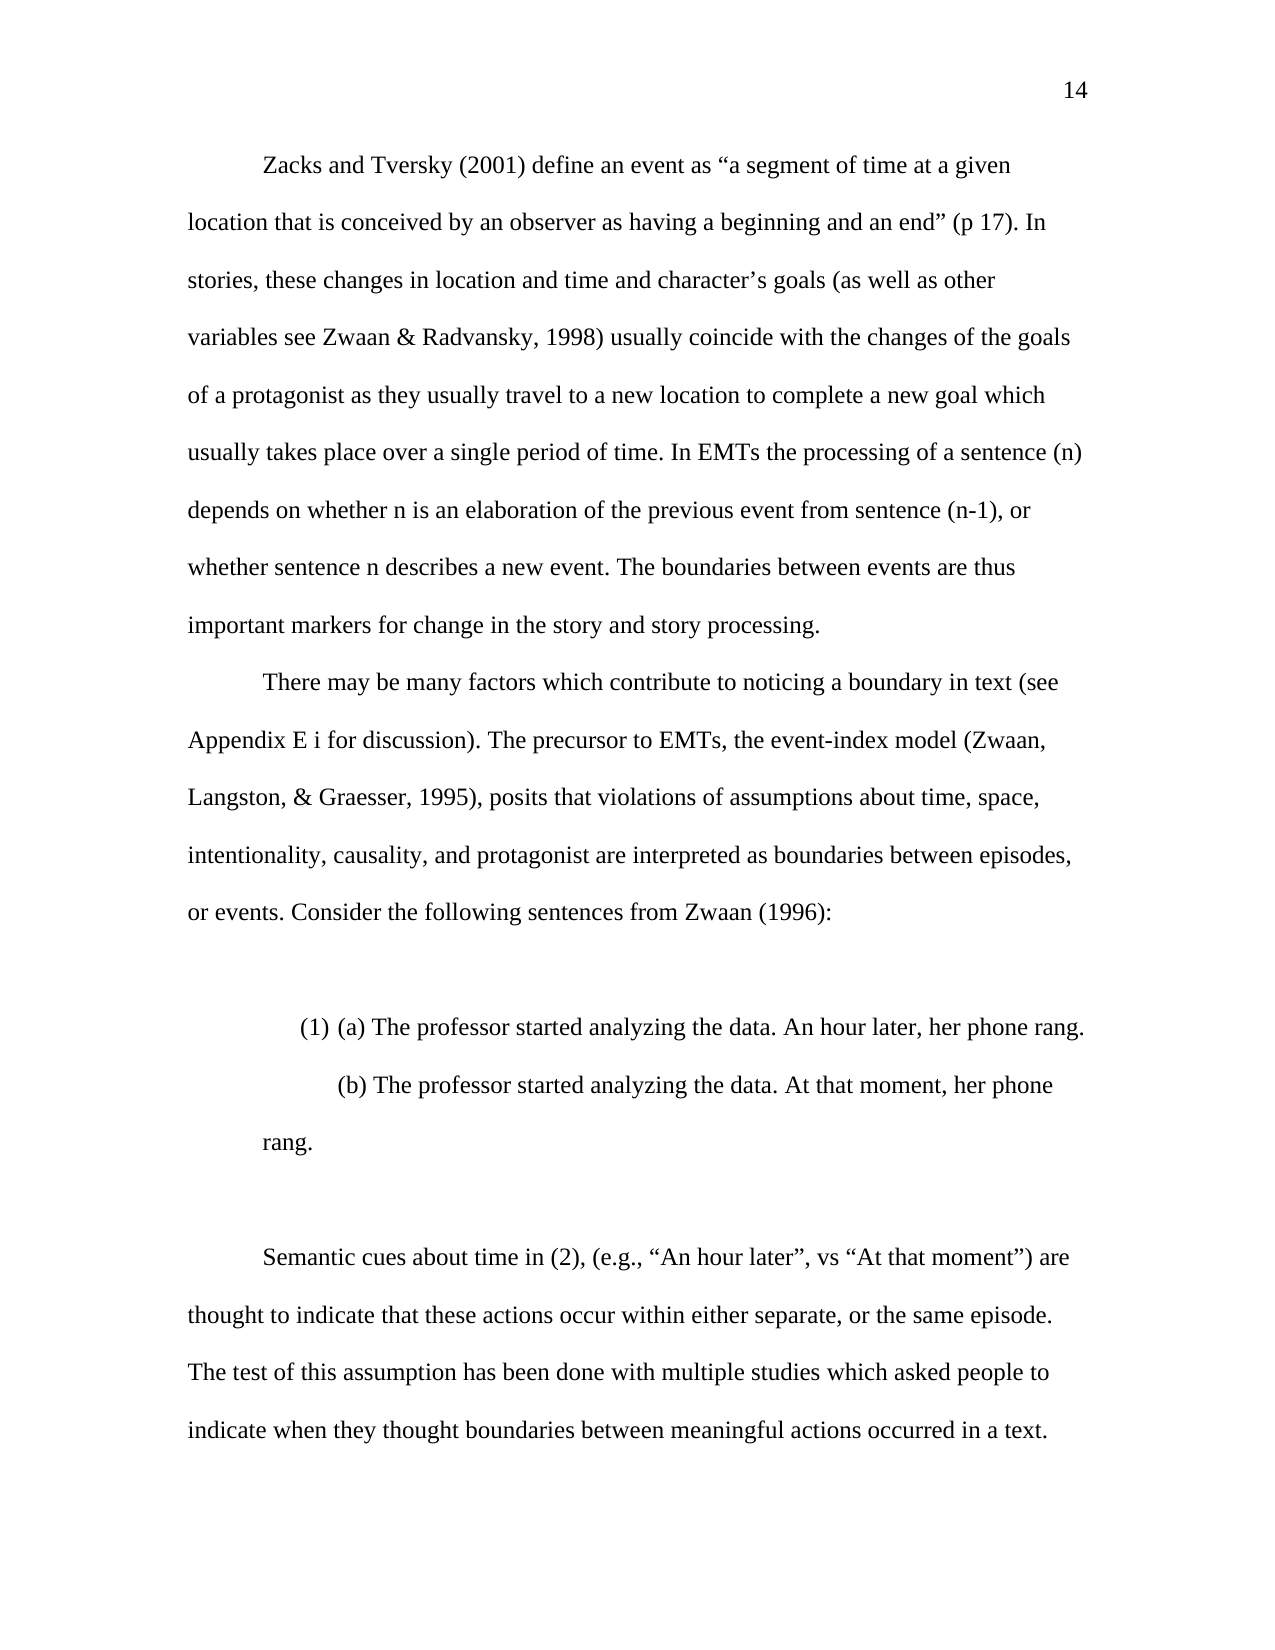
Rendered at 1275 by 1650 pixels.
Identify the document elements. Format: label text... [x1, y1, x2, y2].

list (a) The professor started analyzing the data. An hour later, her phone rang. [300, 1012, 1087, 1041]
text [187, 1242, 1087, 1444]
text (b) The professor started analyzing the data. At that moment, her phone rang. [262, 1070, 1087, 1156]
text There may be many factors which contribute to noticing a boundary in text (see Appendix E i for discussion). The precursor to EMTs, the event-index model (Zwaan, Langston, & Graesser, 1995), posits that violations of assumptions about time, space, intentionality, causality, and protagonist are interpreted as boundaries between episodes, or events. Consider the following sentences from Zwaan (1996): [187, 667, 1087, 926]
text Zacks and Tversky (2001) define an event as “a segment of time at a given location that is conceived by an observer as having a beginning and an end” (p 17). In stories, these changes in location and time and character’s goals (as well as other variables see Zwaan & Radvansky, 1998) usually coincide with the changes of the goals of a protagonist as they usually travel to a new location to complete a new goal which usually takes place over a single period of time. In EMTs the processing of a sentence (n) depends on whether n is an elaboration of the previous event from sentence (n-1), or whether sentence n describes a new event. The boundaries between events are thus important markers for change in the story and story processing. [187, 150, 1087, 639]
